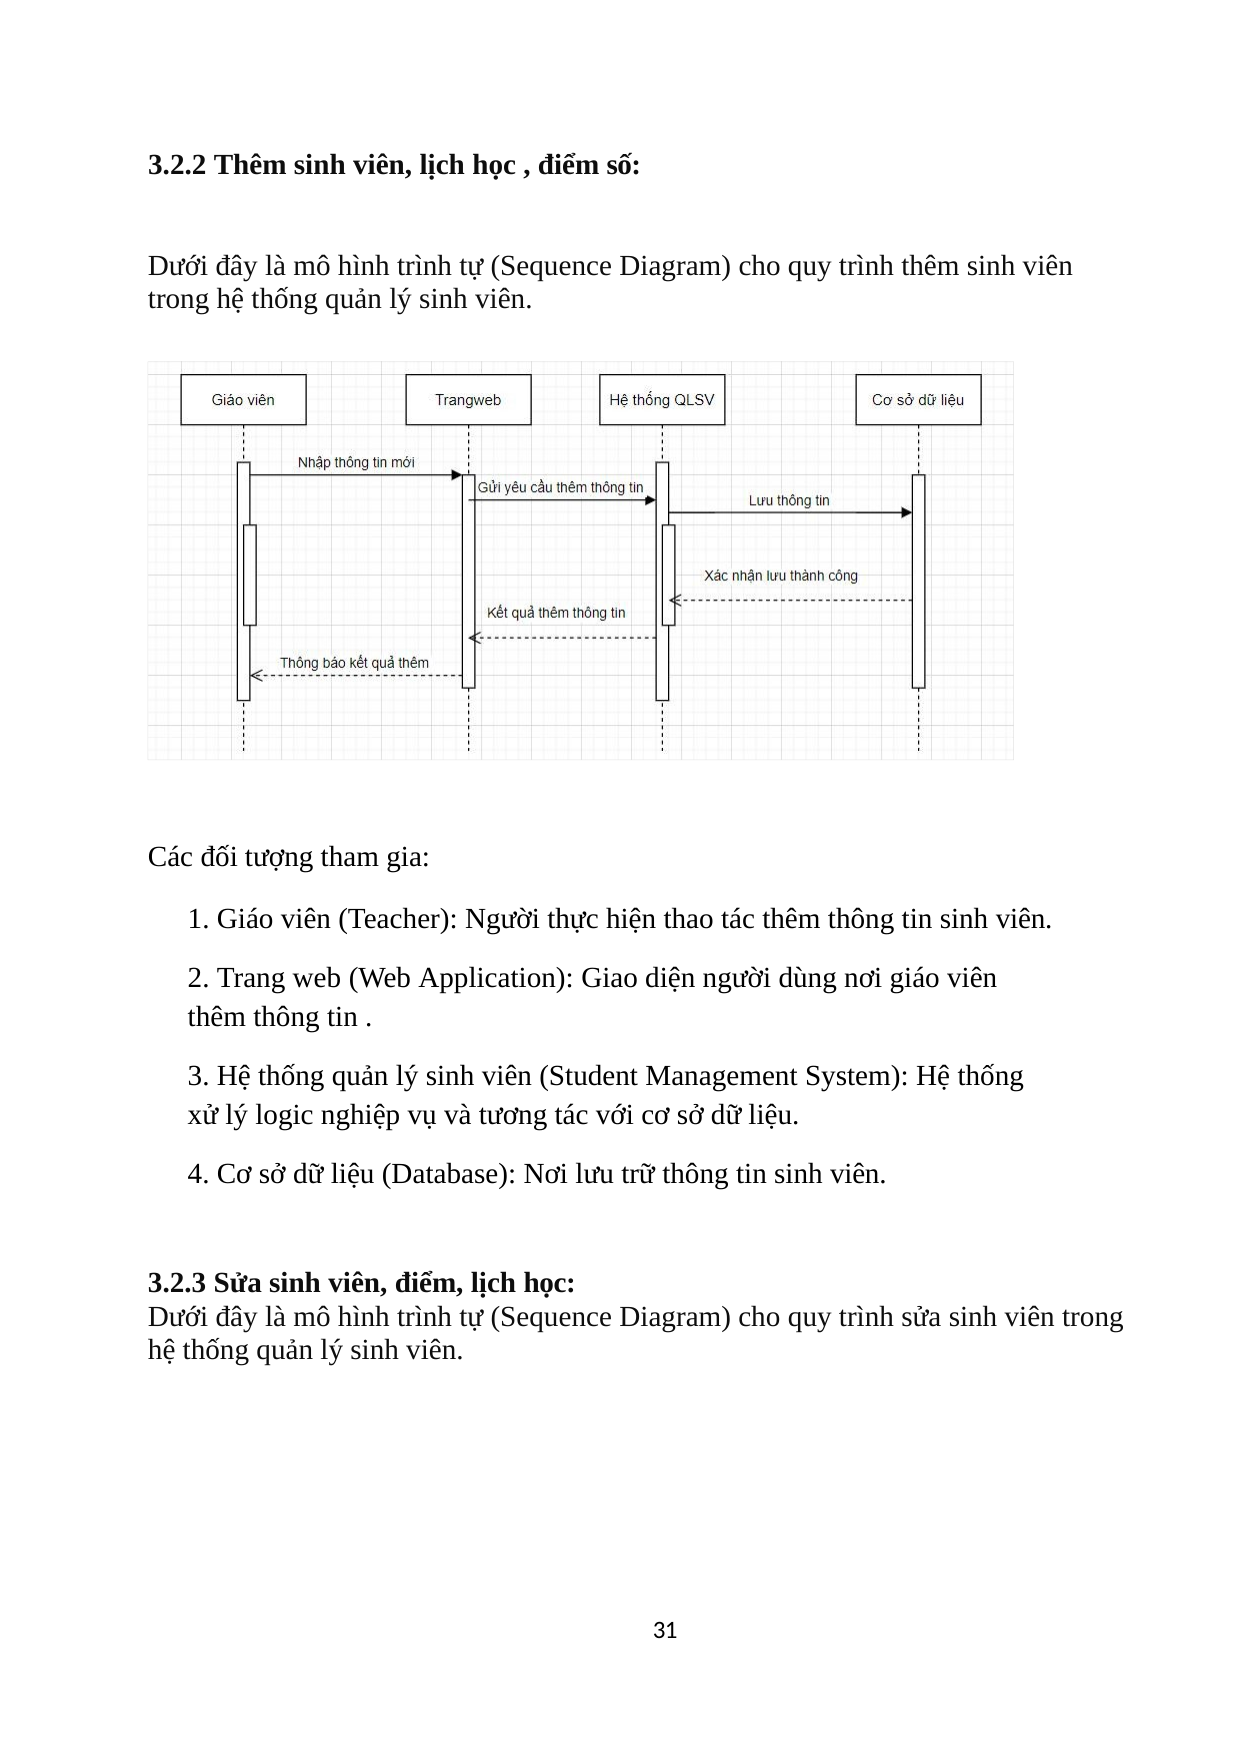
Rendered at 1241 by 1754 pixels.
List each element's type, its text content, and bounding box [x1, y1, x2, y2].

text Dưới đây là mô hình trình tự (Sequence Diagram) cho quy trình thêm sinh viên trong hệ thống quản lý sinh viên. [148, 248, 1125, 315]
list Giáo viên (Teacher): Người thực hiện thao tác thêm thông tin sinh viên. [187, 901, 1137, 934]
picture [149, 362, 1013, 759]
list Trang web (Web Application): Giao diện người dùng nơi giáo viên thêm thông tin . [187, 960, 1001, 1032]
subtitle Các đối tượng tham gia: [148, 839, 1137, 873]
text 3.2.3 Sửa sinh viên, điểm, lịch học: [148, 1265, 1137, 1299]
text Dưới đây là mô hình trình tự (Sequence Diagram) cho quy trình sửa sinh viên trong hệ thống quản lý sinh viên. [148, 1299, 1125, 1366]
list Cơ sở dữ liệu (Database): Nơi lưu trữ thông tin sinh viên. [187, 1156, 1137, 1190]
text 3.2.2 Thêm sinh viên, lịch học , điểm số: [148, 148, 1137, 181]
list Hệ thống quản lý sinh viên (Student Management System): Hệ thống xử lý logic nghiệp vụ và tương tác với cơ sở dữ liệu. [187, 1058, 1024, 1131]
